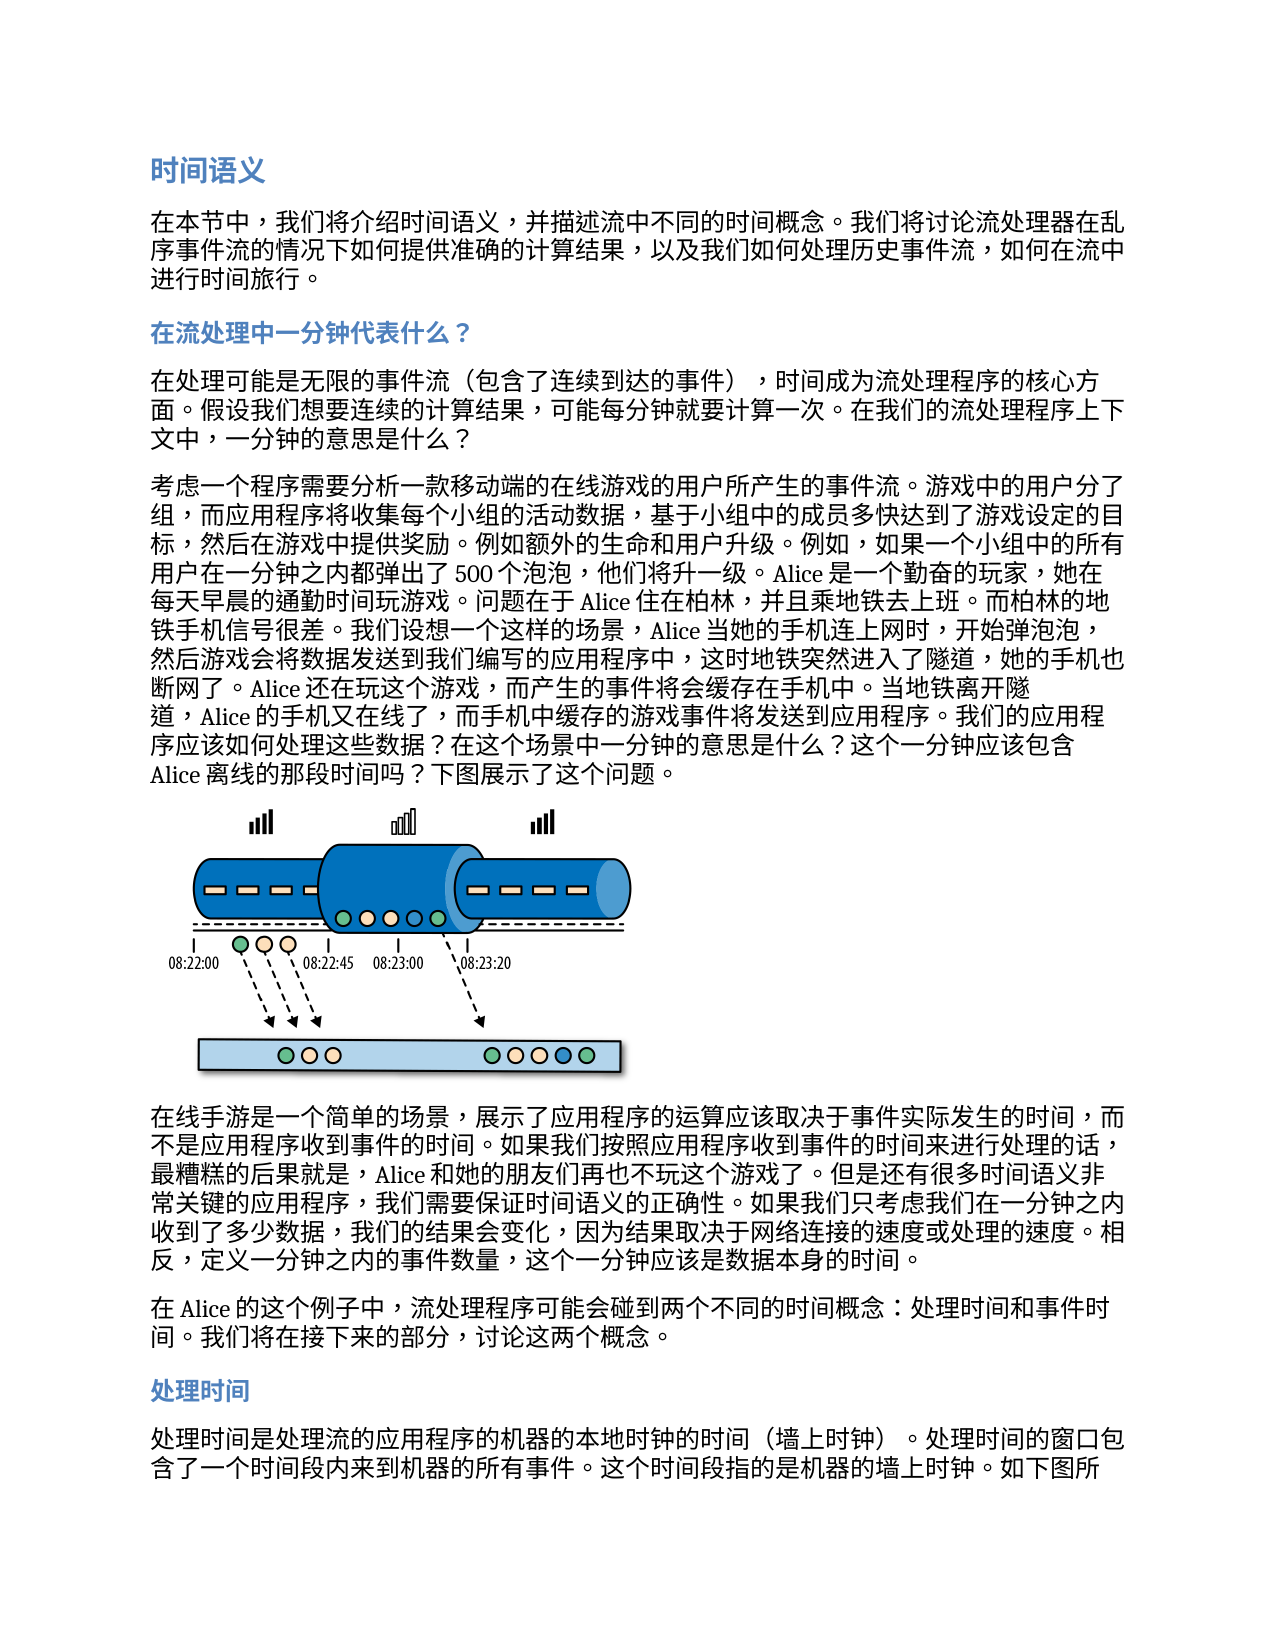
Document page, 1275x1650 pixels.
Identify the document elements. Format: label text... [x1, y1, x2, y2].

subtitle 时间语义 [150, 150, 1125, 190]
text 在线手游是一个简单的场景，展示了应用程序的运算应该取决于事件实际发生的时间，而不是应用程序收到事件的时间。如果我们按照应用程序收到事件的时间来进行处理的话，最糟糕的后果就是，Alice和她的朋友们再也不玩这个游戏了。但是还有很多时间语义非常关键的应用程序，我们需要保证时间语义的正确性。如果我们只考虑我们在一分钟之内收到了多少数据，我们的结果会变化，因为结果取决于网络连接的速度或处理的速度。相反，定义一分钟之内的事件数量，这个一分钟应该是数据本身的时间。 [150, 1103, 1125, 1276]
text 在本节中，我们将介绍时间语义，并描述流中不同的时间概念。我们将讨论流处理器在乱序事件流的情况下如何提供准确的计算结果，以及我们如何处理历史事件流，如何在流中进行时间旅行。 [150, 208, 1125, 295]
text 在处理可能是无限的事件流（包含了连续到达的事件），时间成为流处理程序的核心方面。假设我们想要连续的计算结果，可能每分钟就要计算一次。在我们的流处理程序上下文中，一分钟的意思是什么？ [150, 368, 1125, 454]
subtitle 在流处理中一分钟代表什么？ [150, 316, 1125, 349]
subtitle 处理时间 [150, 1373, 1125, 1407]
text 考虑一个程序需要分析一款移动端的在线游戏的用户所产生的事件流。游戏中的用户分了组，而应用程序将收集每个小组的活动数据，基于小组中的成员多快达到了游戏设定的目标，然后在游戏中提供奖励。例如额外的生命和用户升级。例如，如果一个小组中的所有用户在一分钟之内都弹出了500个泡泡，他们将升一级。Alice是一个勤奋的玩家，她在每天早晨的通勤时间玩游戏。问题在于Alice住在柏林，并且乘地铁去上班。而柏林的地铁手机信号很差。我们设想一个这样的场景，Alice当她的手机连上网时，开始弹泡泡，然后游戏会将数据发送到我们编写的应用程序中，这时地铁突然进入了隧道，她的手机也断网了。Alice还在玩这个游戏，而产生的事件将会缓存在手机中。当地铁离开隧道，Alice的手机又在线了，而手机中缓存的游戏事件将发送到应用程序。我们的应用程序应该如何处理这些数据？在这个场景中一分钟的意思是什么？这个一分钟应该包含Alice离线的那段时间吗？下图展示了这个问题。 [150, 473, 1125, 789]
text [150, 1426, 1125, 1483]
picture [168, 808, 634, 1085]
text 在Alice的这个例子中，流处理程序可能会碰到两个不同的时间概念：处理时间和事件时间。我们将在接下来的部分，讨论这两个概念。 [150, 1295, 1125, 1352]
